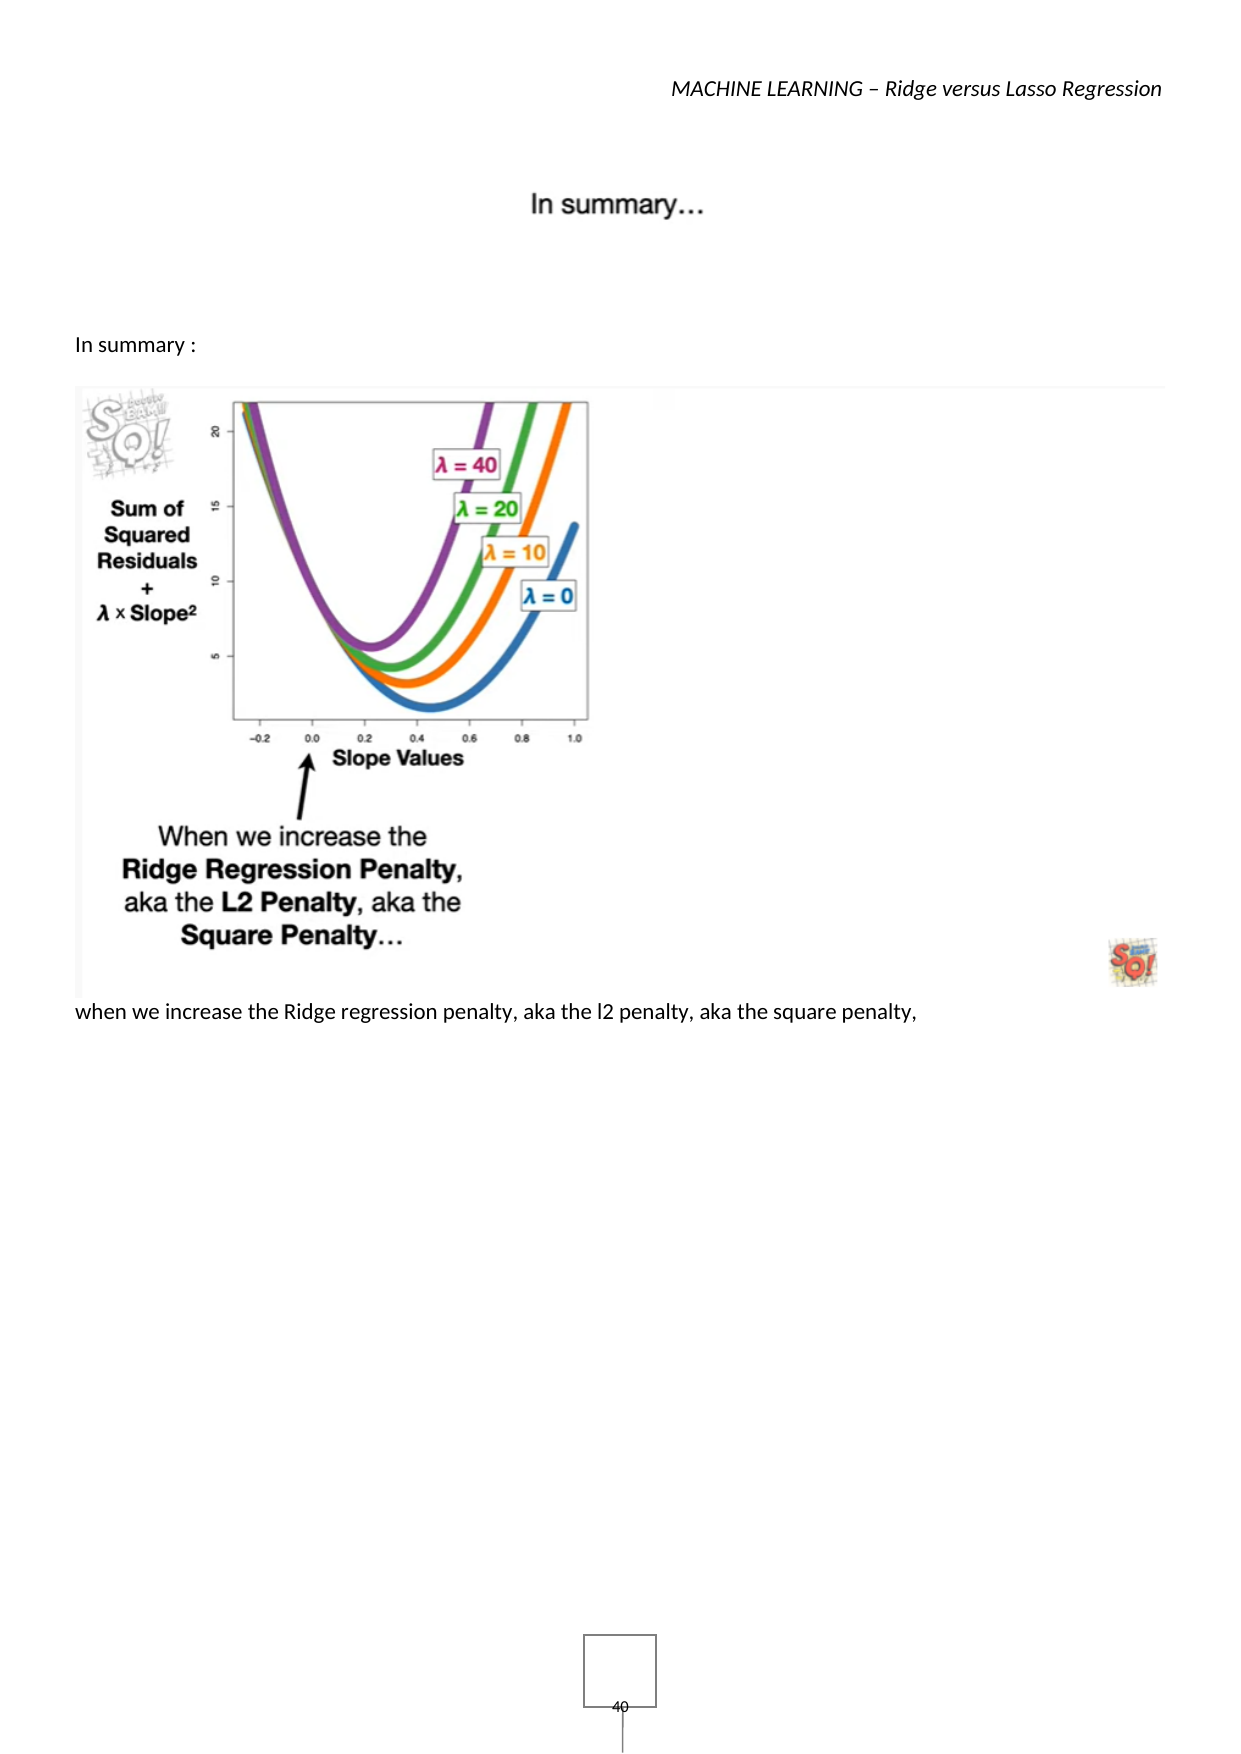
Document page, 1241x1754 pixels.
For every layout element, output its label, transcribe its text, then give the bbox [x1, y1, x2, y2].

picture [75, 101, 1166, 331]
text In summary : [75, 331, 1165, 358]
picture [75, 386, 1166, 998]
text when we increase the Ridge regression penalty, aka the l2 penalty, aka the square penalty, [75, 998, 1165, 1025]
